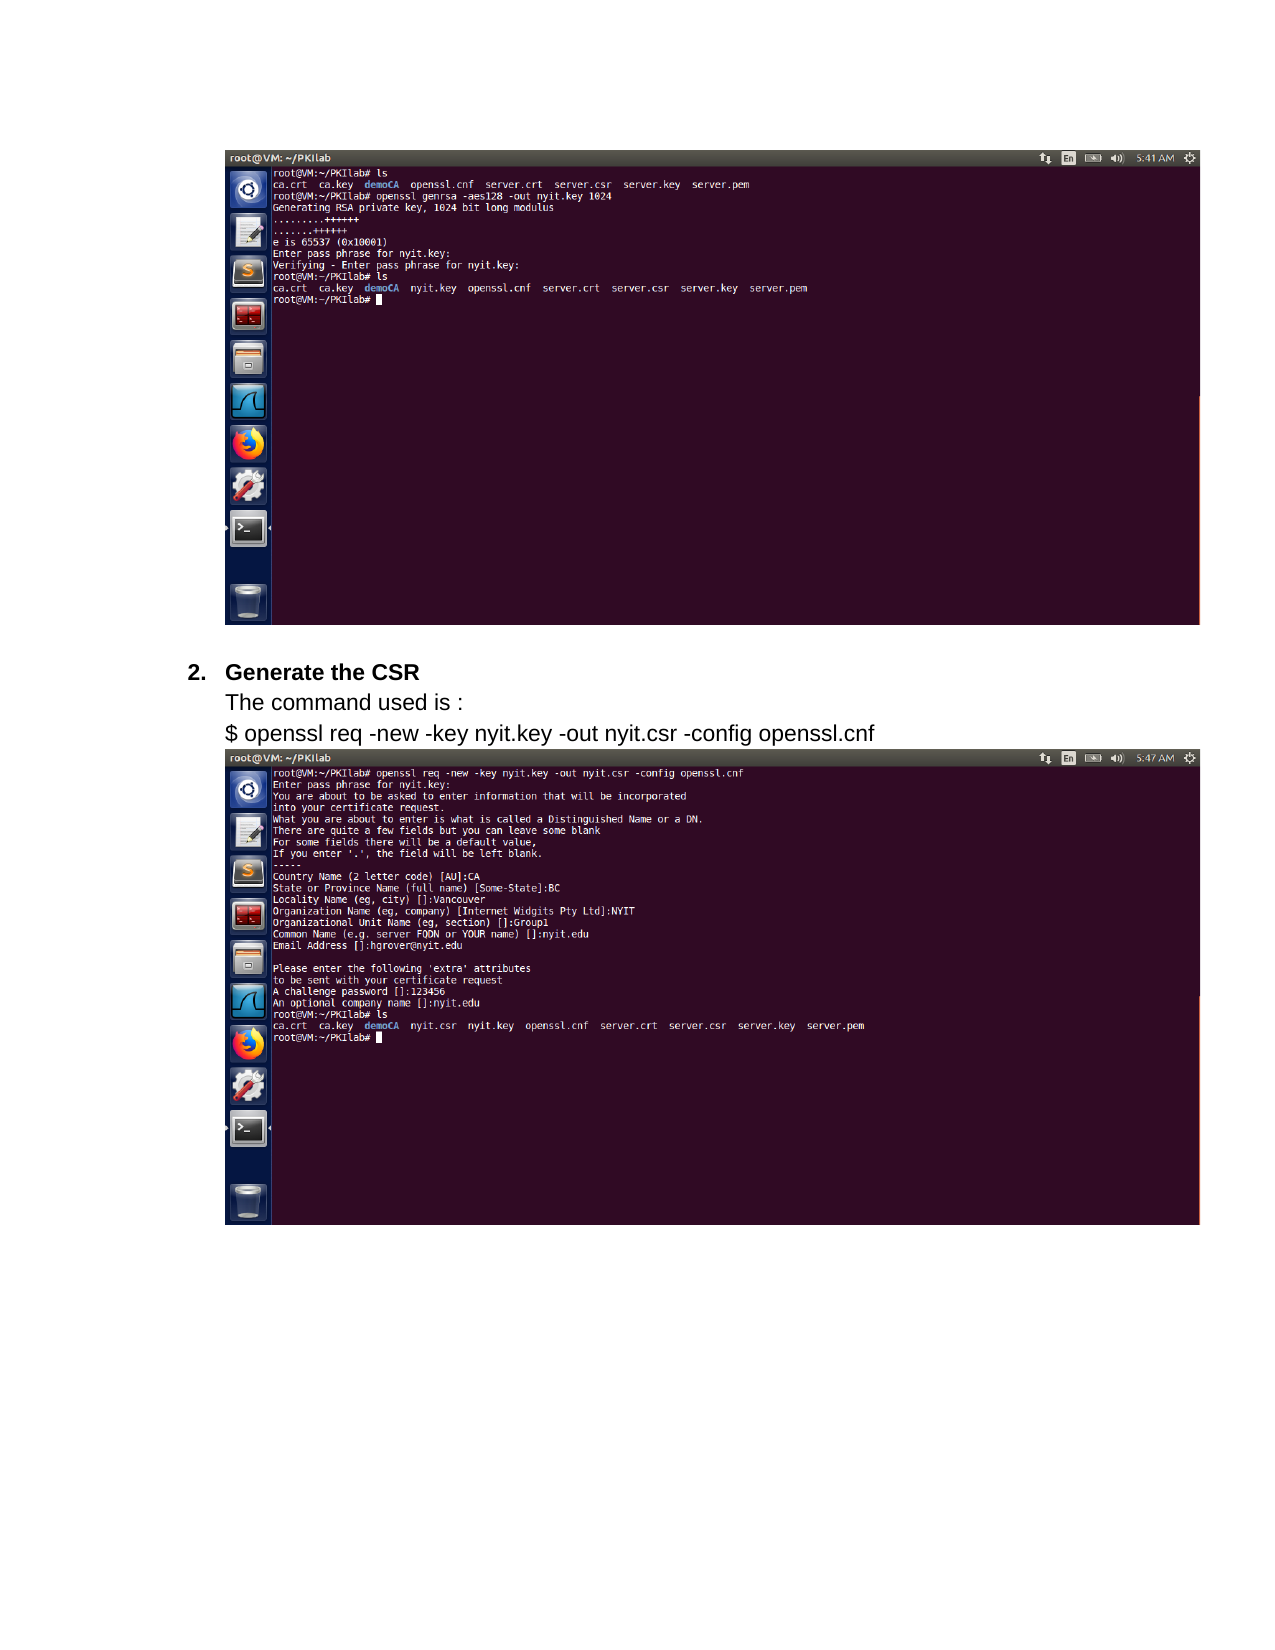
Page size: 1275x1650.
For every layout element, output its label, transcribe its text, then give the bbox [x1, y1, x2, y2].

text $ openssl req -new -key nyit.key -out nyit.csr -config openssl.cnf [225, 719, 1125, 746]
list Generate the CSR [187, 659, 1125, 685]
picture [225, 150, 1200, 625]
picture [225, 749, 1200, 1225]
text The command used is : [225, 689, 1125, 716]
